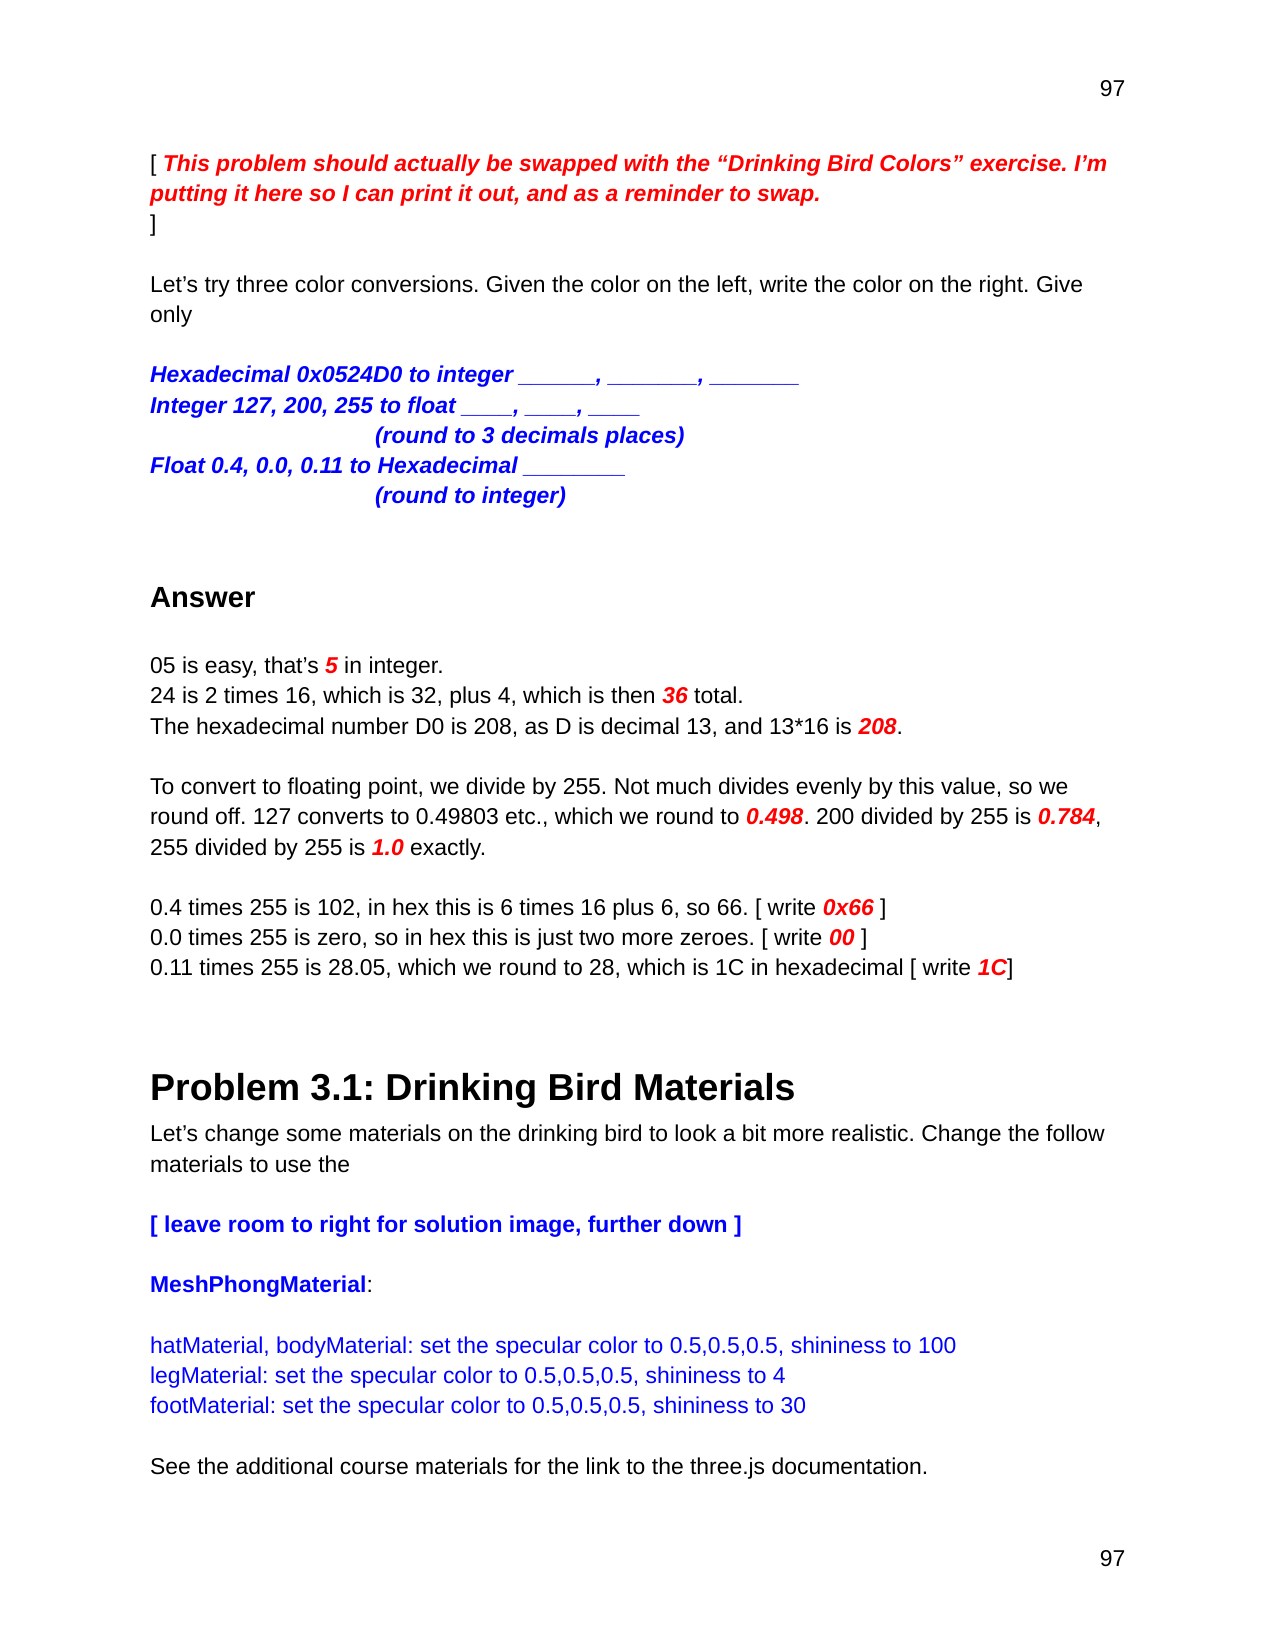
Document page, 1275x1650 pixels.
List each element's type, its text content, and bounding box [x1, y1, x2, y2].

subtitle Answer [150, 580, 1125, 614]
text (round to 3 decimals places) [300, 422, 1125, 448]
subtitle Problem 3.1: Drinking Bird Materials [150, 1065, 1125, 1108]
text Let’s change some materials on the drinking bird to look a bit more realistic. Change the follow materials to use the [150, 1120, 1125, 1177]
text MeshPhongMaterial: [150, 1271, 1125, 1298]
text [ leave room to right for solution image, further down ] [150, 1211, 1125, 1237]
text 0.4 times 255 is 102, in hex this is 6 times 16 plus 6, so 66. [ write 0x66 ] [150, 894, 1125, 920]
text The hexadecimal number D0 is 208, as D is decimal 13, and 13*16 is 208. [150, 713, 1125, 739]
text Let’s try three color conversions. Given the color on the left, write the color on the right. Give only [150, 271, 1125, 327]
text legMaterial: set the specular color to 0.5,0.5,0.5, shininess to 4 [150, 1362, 1125, 1388]
text 24 is 2 times 16, which is 32, plus 4, which is then 36 total. [150, 682, 1125, 709]
text To convert to floating point, we divide by 255. Not much divides evenly by this value, so we round off. 127 converts to 0.49803 etc., which we round to 0.498. 200 divided by 255 is 0.784, 255 divided by 255 is 1.0 exactly. [150, 773, 1125, 860]
text Float 0.4, 0.0, 0.11 to Hexadecimal ________ [150, 452, 1125, 478]
text 0.0 times 255 is zero, so in hex this is just two more zeroes. [ write 00 ] [150, 924, 1125, 951]
text [ This problem should actually be swapped with the “Drinking Bird Colors” exercise. I’m putting it here so I can print it out, and as a reminder to swap. [150, 150, 1125, 207]
text (round to integer) [150, 482, 1125, 509]
text Hexadecimal 0x0524D0 to integer ______, _______, _______ [150, 361, 1125, 388]
text ] [150, 210, 1125, 237]
text hatMaterial, bodyMaterial: set the specular color to 0.5,0.5,0.5, shininess to 100 [150, 1332, 1125, 1358]
text footMaterial: set the specular color to 0.5,0.5,0.5, shininess to 30 [150, 1392, 1125, 1419]
text 0.11 times 255 is 28.05, which we round to 28, which is 1C in hexadecimal [ write 1C] [150, 954, 1125, 981]
text 05 is easy, that’s 5 in integer. [150, 652, 1125, 679]
text See the additional course materials for the link to the three.js documentation. [150, 1453, 1125, 1479]
text Integer 127, 200, 255 to float ____, ____, ____ [150, 392, 1125, 418]
